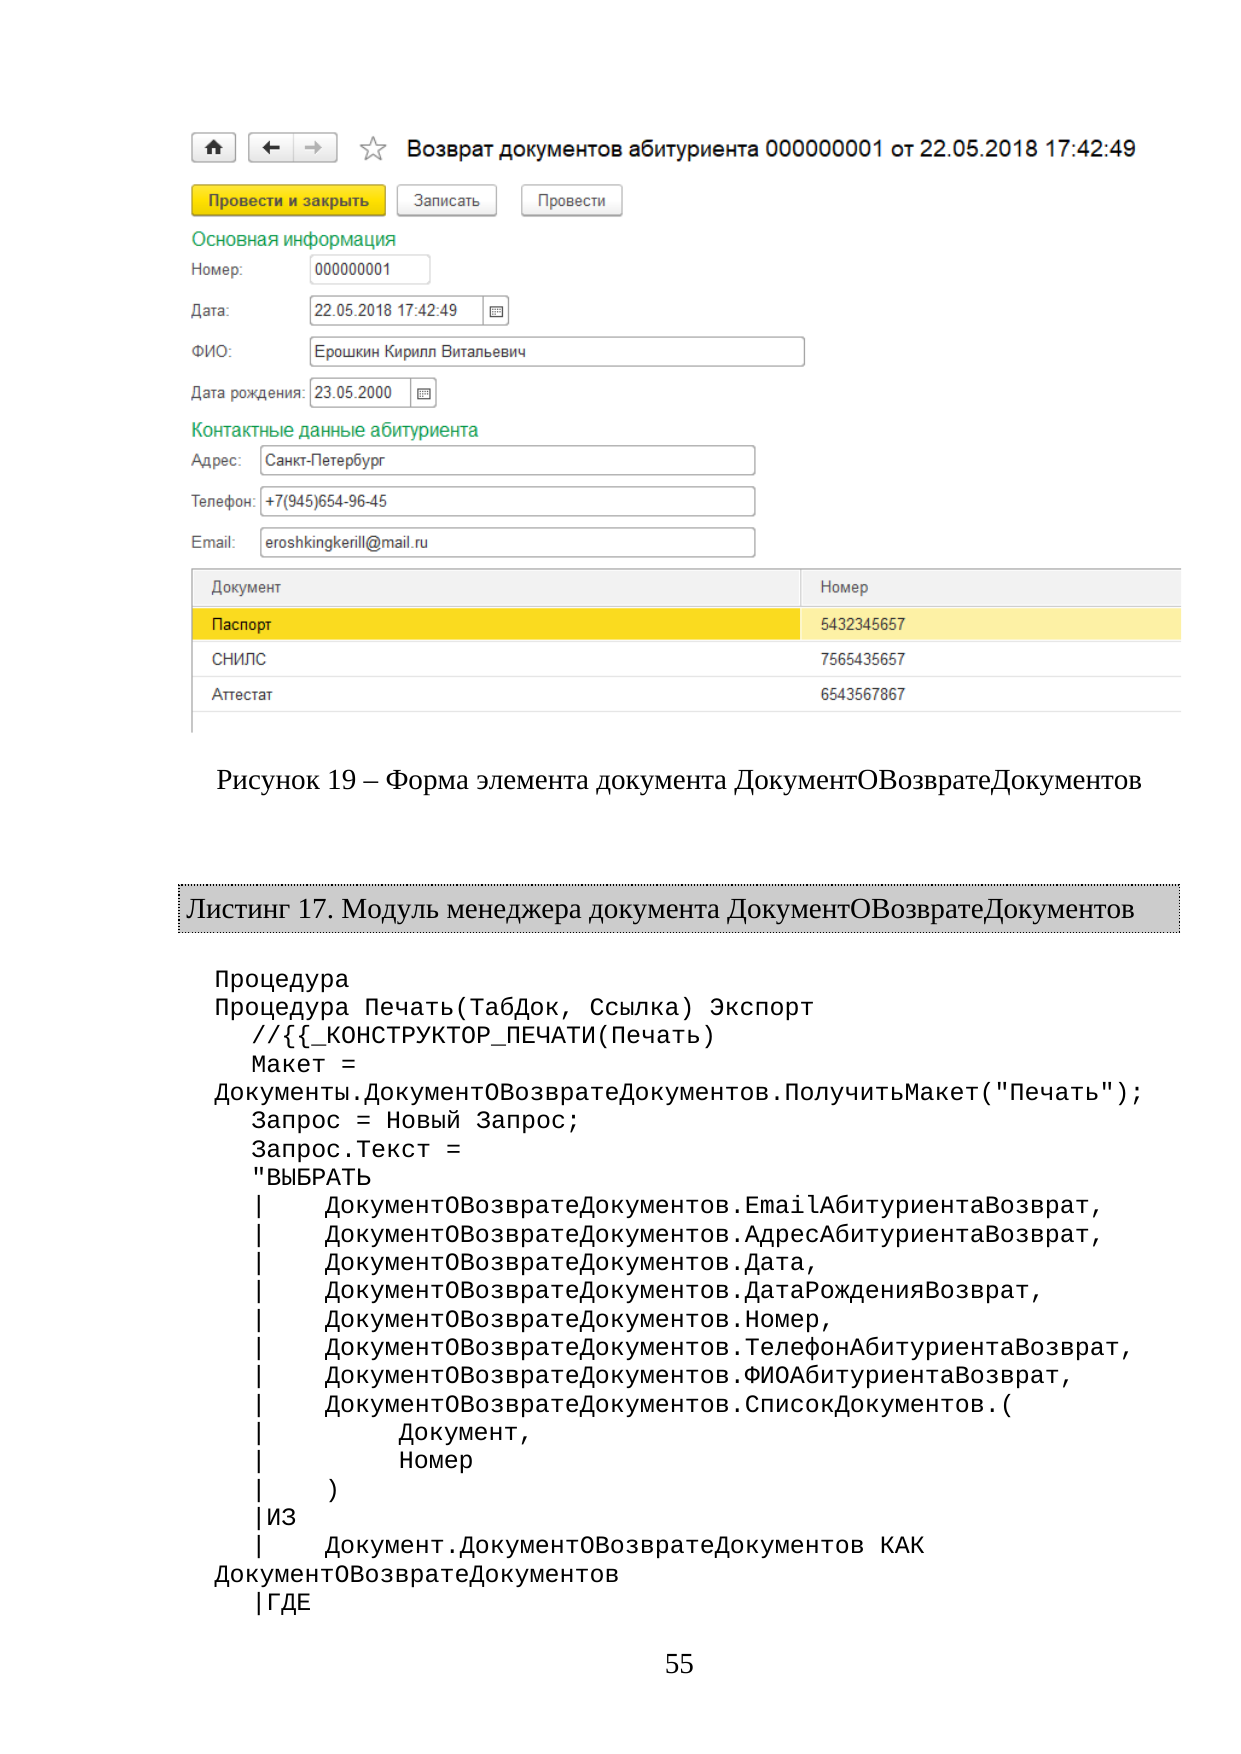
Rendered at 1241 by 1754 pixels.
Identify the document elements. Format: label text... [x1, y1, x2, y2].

text Запрос.Текст = [214, 1136, 1181, 1165]
text | ДокументОВозвратеДокументов.ТелефонАбитуриентаВозврат, [214, 1335, 1181, 1363]
text Запрос = Новый Запрос; [214, 1108, 1181, 1136]
text | Документ.ДокументОВозвратеДокументов КАК ДокументОВозвратеДокументов [214, 1533, 1181, 1590]
text "ВЫБРАТЬ [214, 1165, 1181, 1193]
text | ) [214, 1476, 1181, 1505]
text //{{_КОНСТРУКТОР_ПЕЧАТИ(Печать) [214, 1023, 1181, 1051]
picture [177, 118, 1182, 746]
text Процедура Печать(ТабДок, Ссылка) Экспорт [214, 995, 1181, 1023]
text Макет = Документы.ДокументОВозвратеДокументов.ПолучитьМакет("Печать"); [214, 1051, 1181, 1108]
text |ИЗ [214, 1505, 1181, 1533]
text | ДокументОВозвратеДокументов.СписокДокументов.( [214, 1391, 1181, 1420]
text Рисунок 19 – Форма элемента документа ДокументОВозвратеДокументов [177, 762, 1181, 796]
text |ГДЕ [214, 1590, 1181, 1618]
text | ДокументОВозвратеДокументов.Дата, [214, 1250, 1181, 1278]
text Листинг 17. Модуль менеджера документа ДокументОВозвратеДокументов [178, 884, 1180, 933]
text | ДокументОВозвратеДокументов.Номер, [214, 1306, 1181, 1335]
text | ДокументОВозвратеДокументов.АдресАбитуриентаВозврат, [214, 1221, 1181, 1250]
text | ДокументОВозвратеДокументов.ФИОАбитуриентаВозврат, [214, 1363, 1181, 1391]
text | ДокументОВозвратеДокументов.ДатаРожденияВозврат, [214, 1278, 1181, 1306]
text | Номер [214, 1448, 1181, 1476]
text | ДокументОВозвратеДокументов.EmailАбитуриентаВозврат, [214, 1193, 1181, 1221]
text | Документ, [214, 1420, 1181, 1448]
text Процедура [214, 966, 1181, 995]
